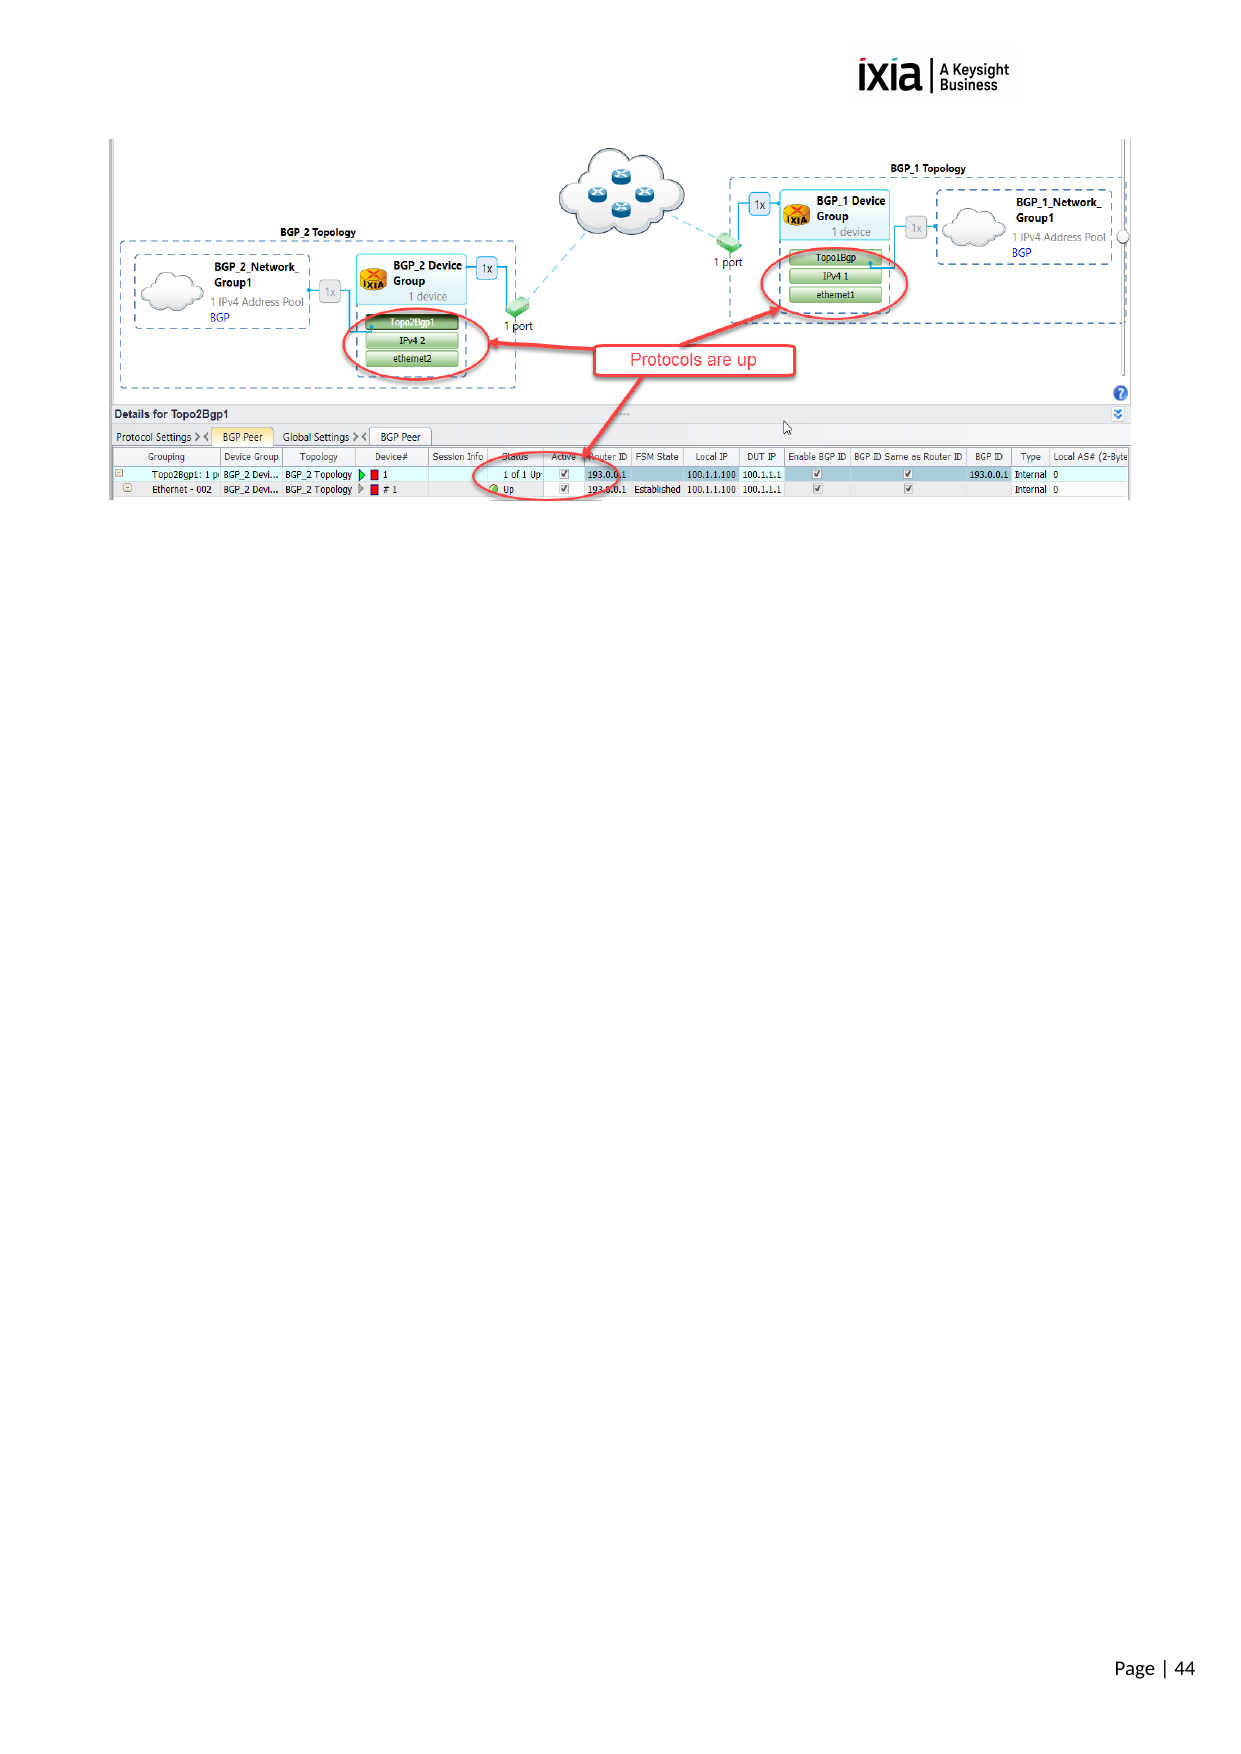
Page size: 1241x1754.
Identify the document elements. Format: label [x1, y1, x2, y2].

picture [847, 45, 1021, 104]
picture [108, 139, 1130, 501]
